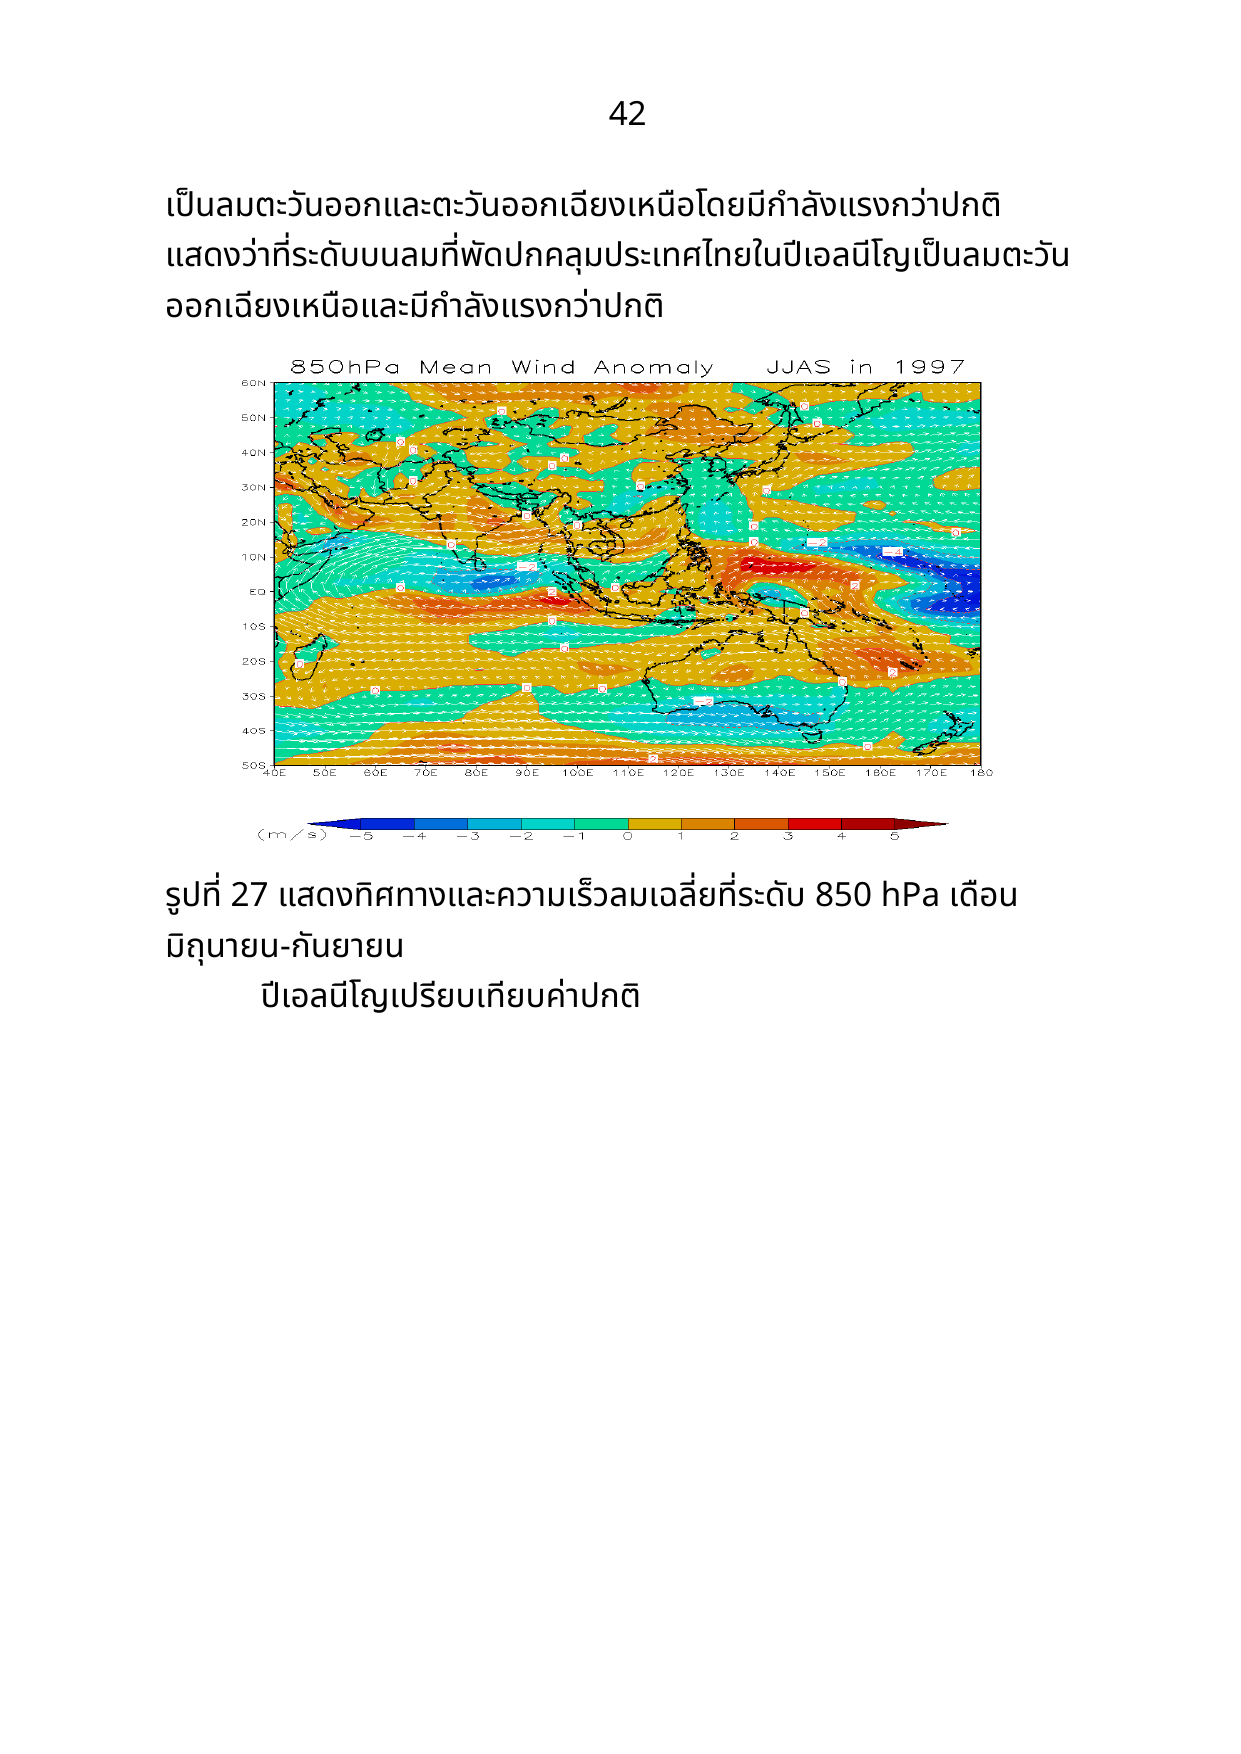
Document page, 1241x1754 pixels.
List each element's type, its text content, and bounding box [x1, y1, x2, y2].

picture [227, 332, 1028, 871]
text รูปที่ 27 แสดงทิศทางและความเร็วลมเฉลี่ยที่ระดับ 850 hPa เดือนมิถุนายน-กันยายน [165, 871, 1090, 972]
text ปีเอลนีโญเปรียบเทียบค่าปกติ [165, 972, 1090, 1023]
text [165, 181, 1090, 332]
